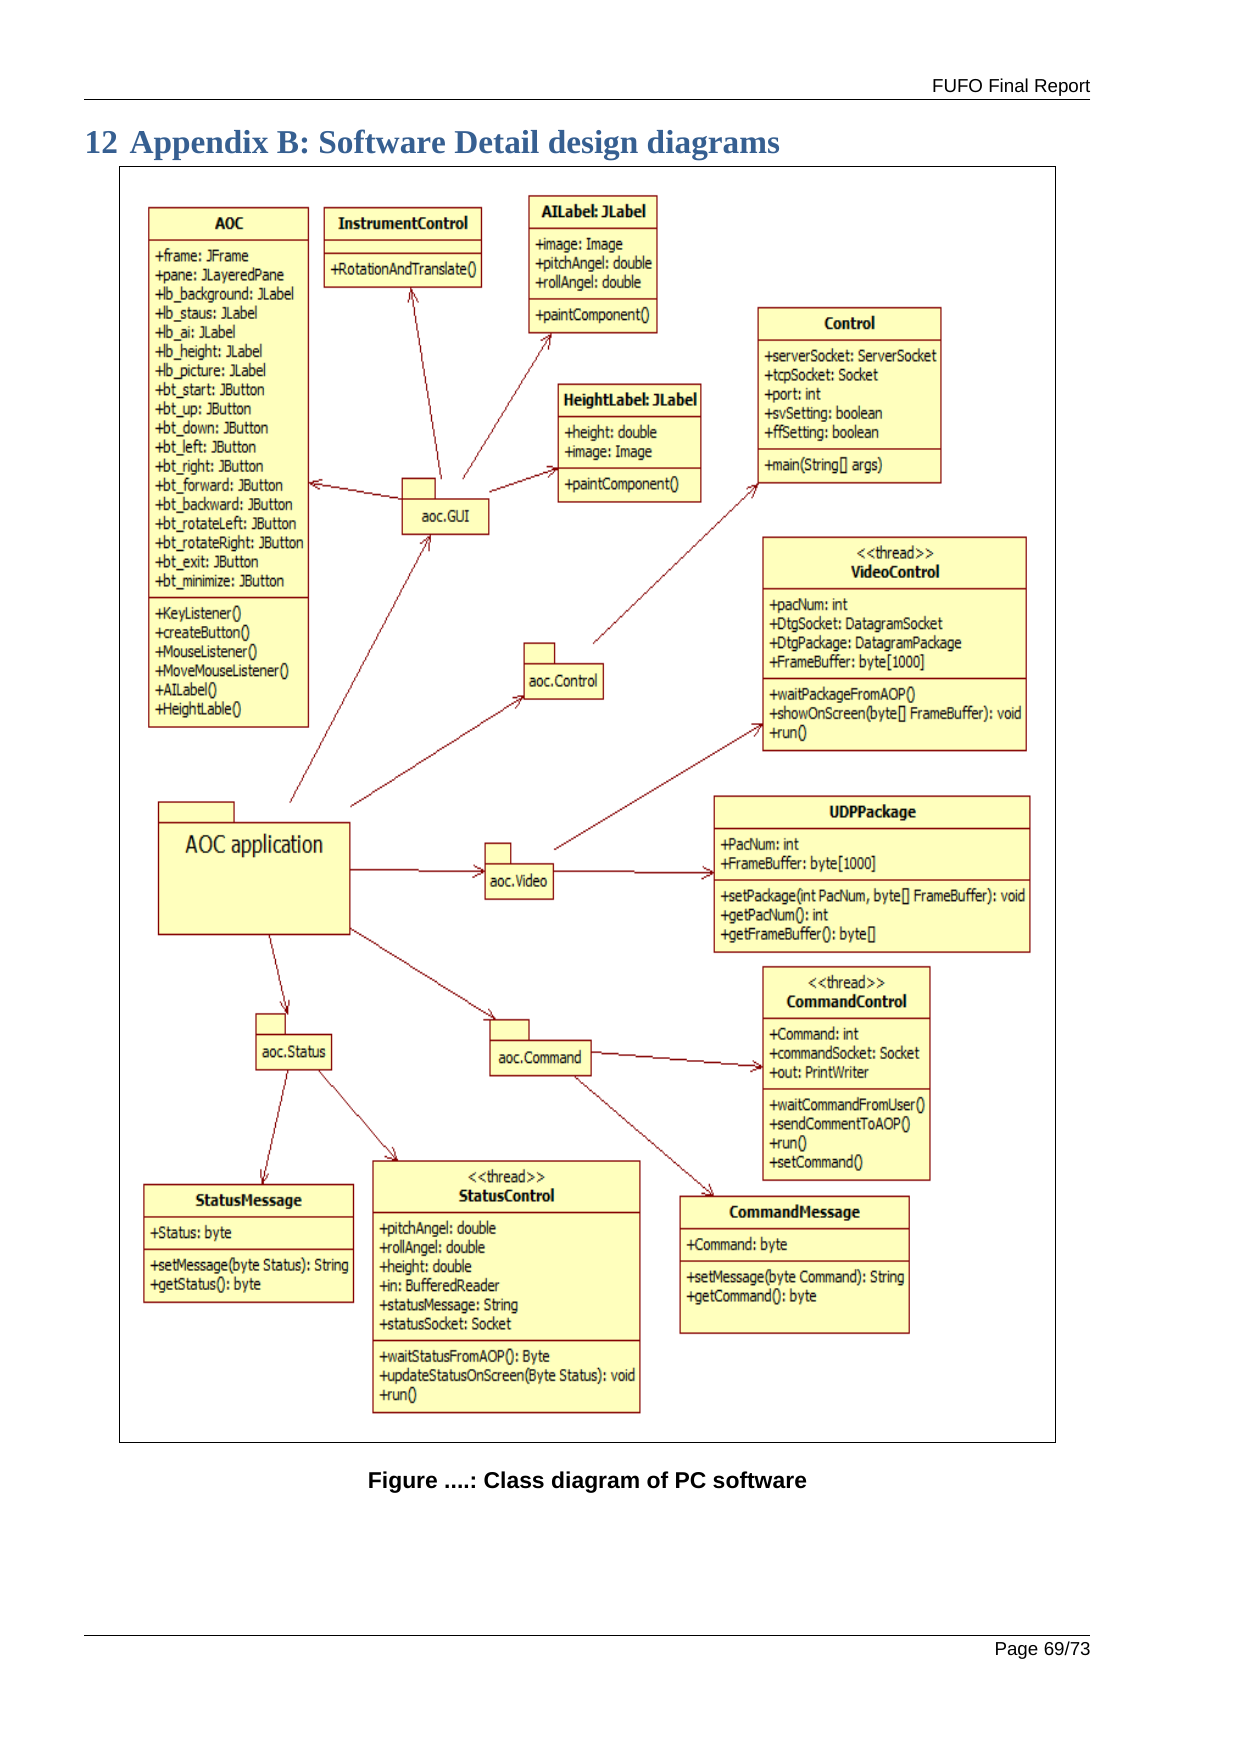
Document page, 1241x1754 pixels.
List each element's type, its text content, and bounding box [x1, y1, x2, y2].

text Figure ....: Class diagram of PC software [84, 1467, 1090, 1494]
picture [120, 167, 1055, 1442]
subtitle Appendix B: Software Detail design diagrams [84, 122, 1090, 160]
